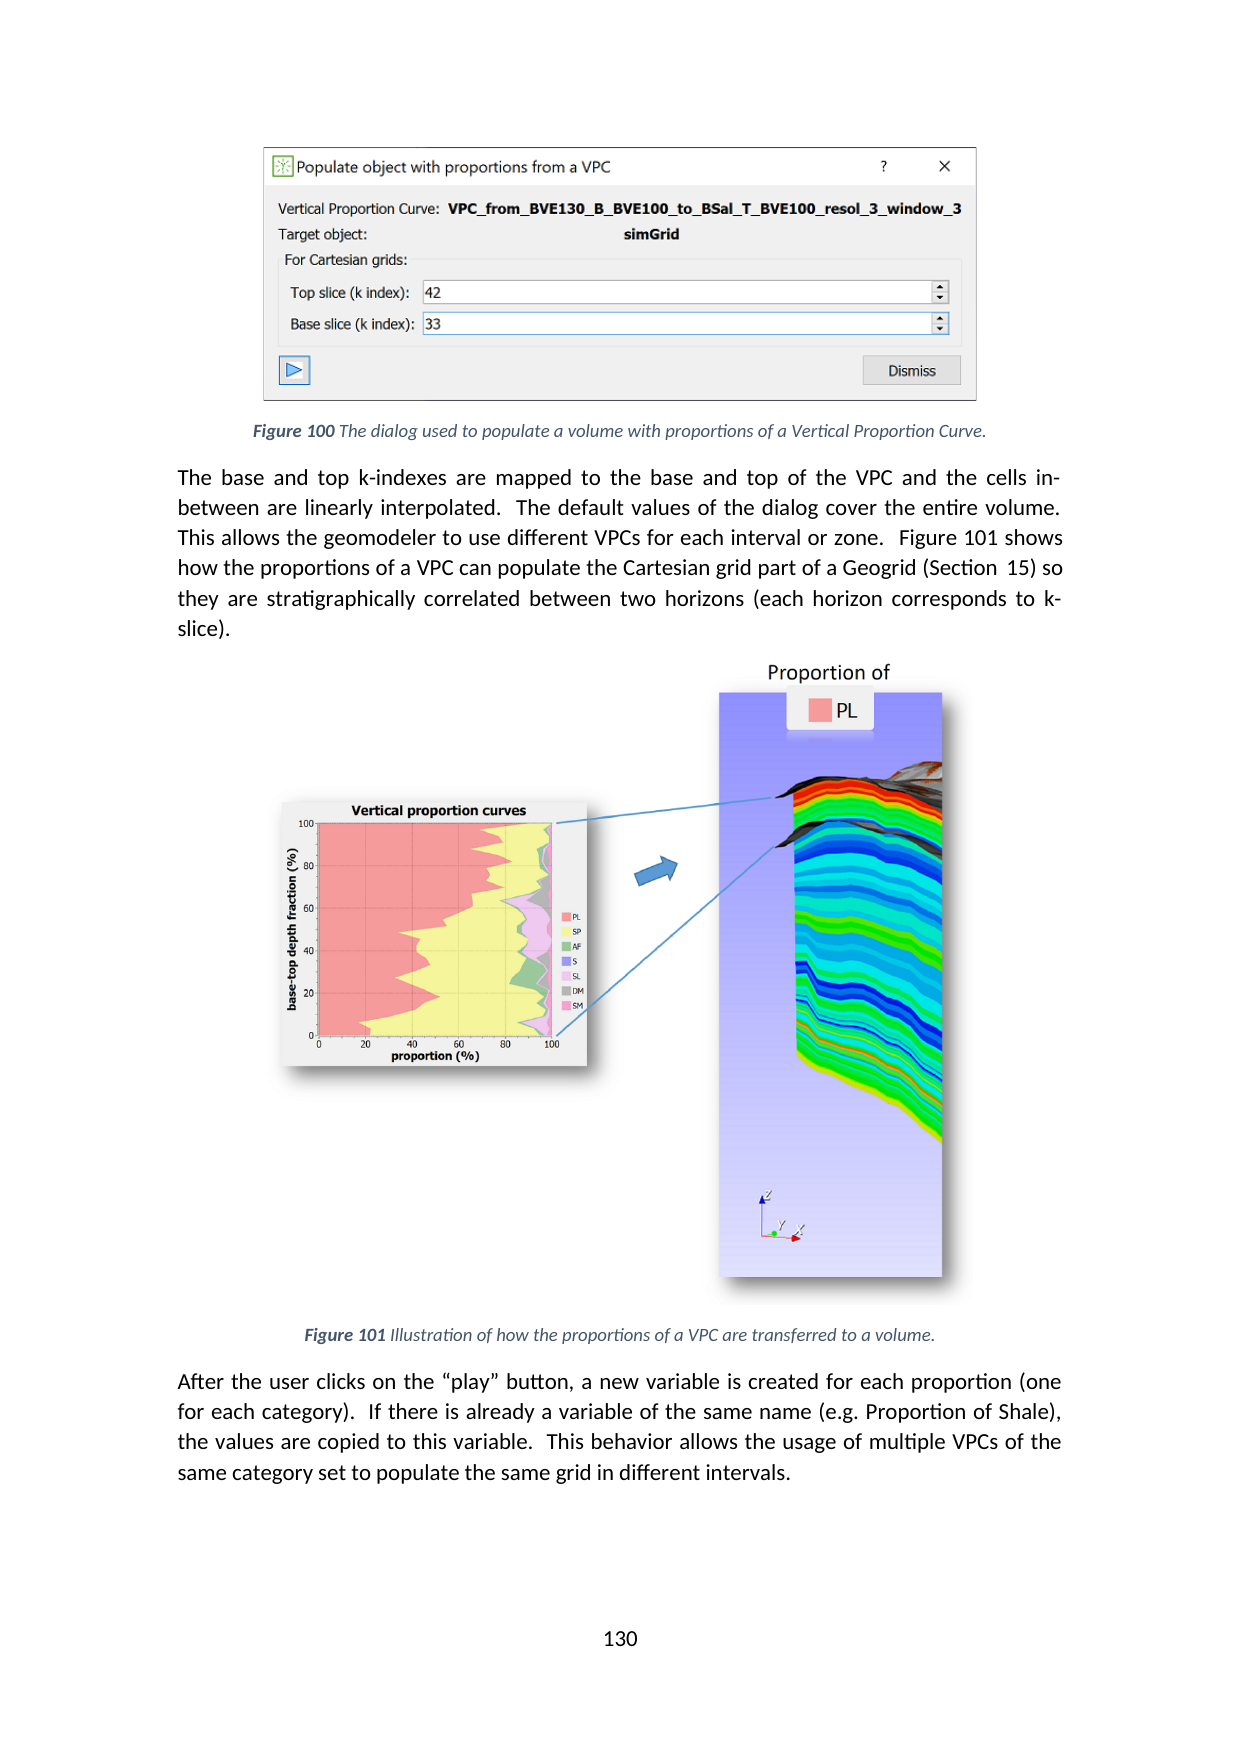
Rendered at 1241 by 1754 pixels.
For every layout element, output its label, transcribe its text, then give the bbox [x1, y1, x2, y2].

text Figure 100 The dialog used to populate a volume with proportions of a Vertical Proportion Curve. [177, 419, 1063, 442]
text Figure 101 Illustration of how the proportions of a VPC are transferred to a volume. [177, 1323, 1063, 1346]
picture [267, 660, 974, 1305]
picture [263, 147, 977, 401]
text The base and top k-indexes are mapped to the base and top of the VPC and the cells in-between are linearly interpolated. The default values of the dialog cover the entire volume. This allows the geomodeler to use different VPCs for each interval or zone. Figure 101 shows how the proportions of a VPC can populate the Cartesian grid part of a Geogrid (Section 15) so they are stratigraphically correlated between two horizons (each horizon corresponds to k-slice). [177, 463, 1063, 642]
text After the user clicks on the “play” button, a new variable is created for each proportion (one for each category). If there is already a variable of the same name (e.g. Proportion of Shale), the values are copied to this variable. This behavior allows the usage of multiple VPCs of the same category set to populate the same grid in different intervals. [177, 1367, 1063, 1486]
